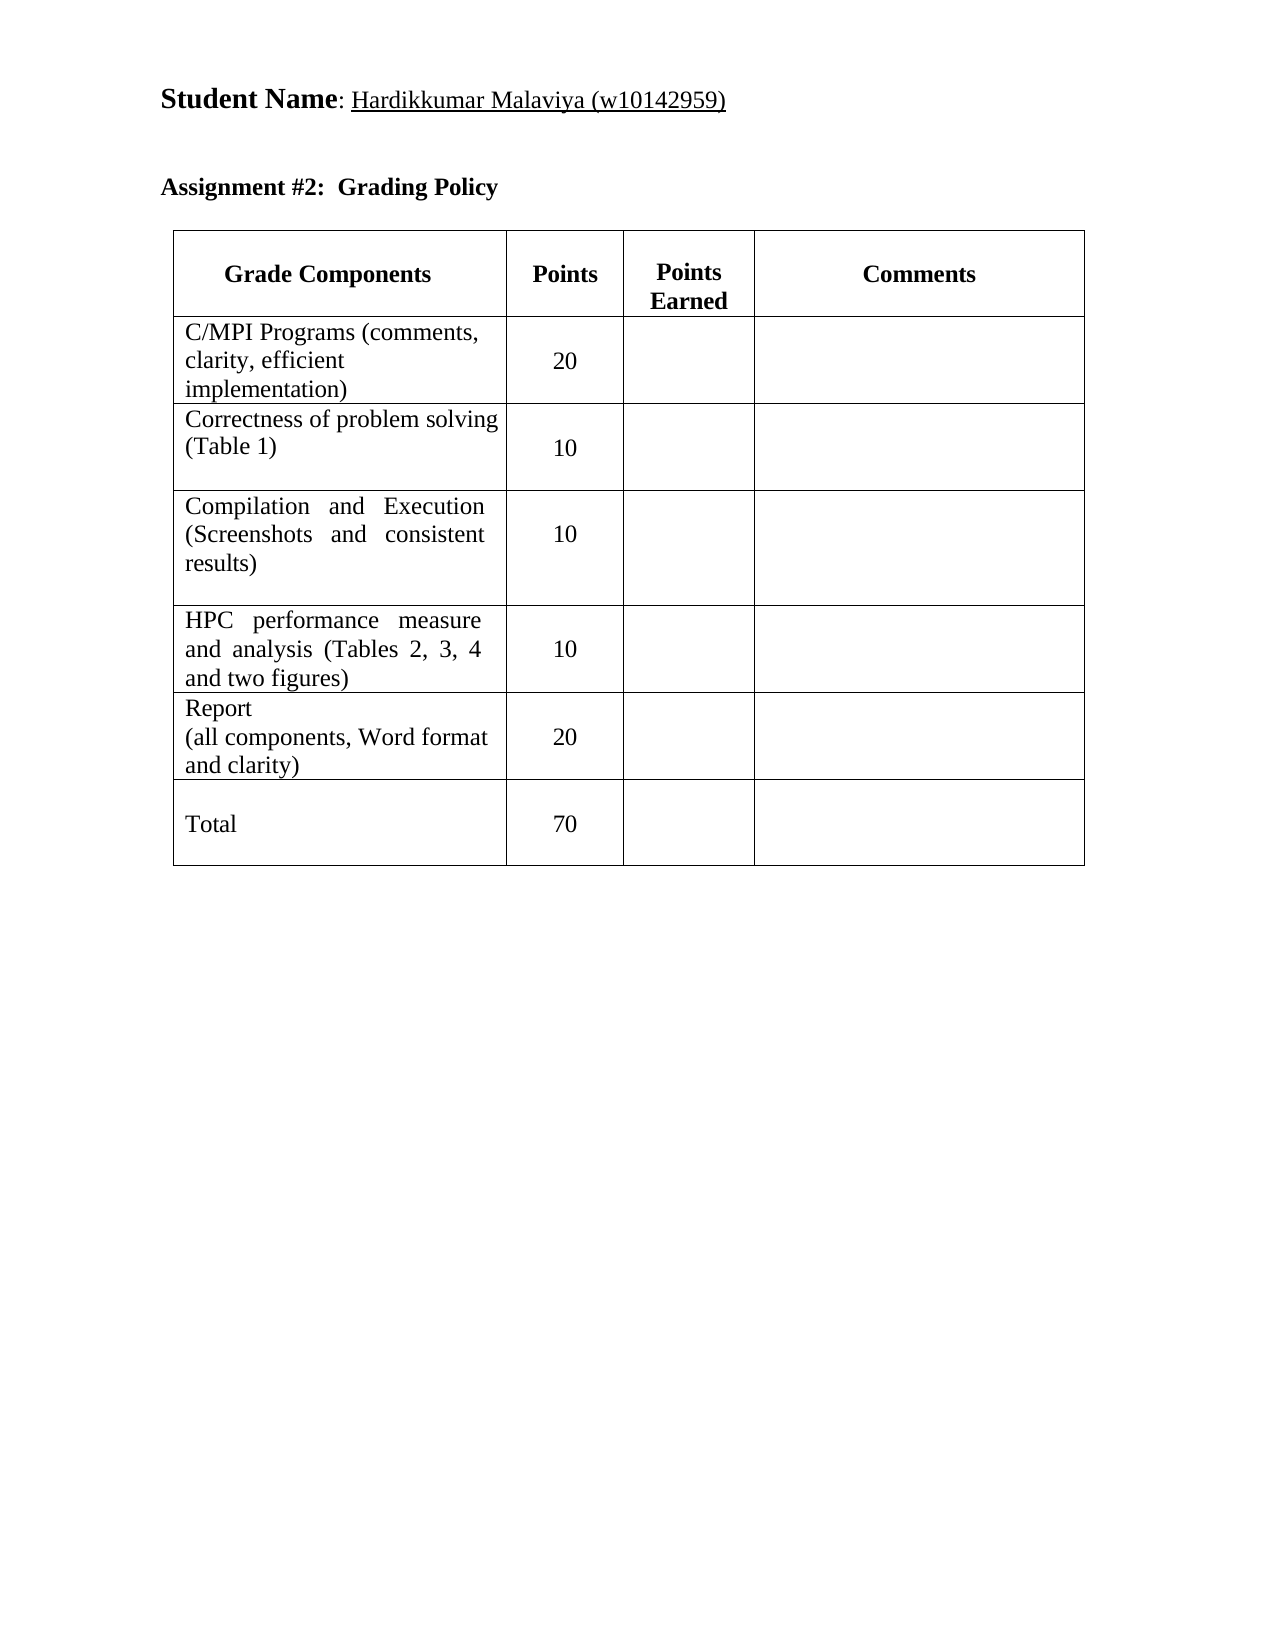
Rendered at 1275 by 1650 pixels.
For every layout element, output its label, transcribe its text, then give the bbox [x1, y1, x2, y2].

table_cell C/MPI Programs (comments, clarity, efficient implementation) [174, 317, 506, 403]
table_header Grade Components [174, 231, 506, 316]
table_cell [755, 317, 1084, 403]
table_cell [624, 780, 754, 865]
table_cell [755, 780, 1084, 865]
table_cell Compilation and Execution (Screenshots and consistent results) [174, 491, 506, 605]
table_cell [755, 606, 1084, 692]
table_cell [755, 404, 1084, 490]
table_header Comments [755, 231, 1084, 316]
table_header Points Earned [624, 231, 754, 316]
text Student Name: Hardikkumar Malaviya (w10142959) [160, 81, 1125, 115]
table_cell [624, 606, 754, 692]
table_cell 70 [507, 780, 623, 865]
table_cell [624, 404, 754, 490]
table_cell 10 [507, 606, 623, 692]
table_cell Correctness of problem solving (Table 1) [174, 404, 506, 490]
table_cell Total [174, 780, 506, 865]
table_cell 20 [507, 693, 623, 779]
table_header Points [507, 231, 623, 316]
table_cell 10 [507, 491, 623, 605]
table_cell Report (all components, Word format and clarity) [174, 693, 506, 779]
table_cell [624, 317, 754, 403]
text Assignment #2: Grading Policy [160, 172, 1125, 201]
table_cell [624, 693, 754, 779]
table_cell HPC performance measure and analysis (Tables 2, 3, 4 and two figures) [174, 606, 506, 692]
table_cell [755, 693, 1084, 779]
table_cell 10 [507, 404, 623, 490]
table_cell [624, 491, 754, 605]
table_cell [755, 491, 1084, 605]
table_cell 20 [507, 317, 623, 403]
